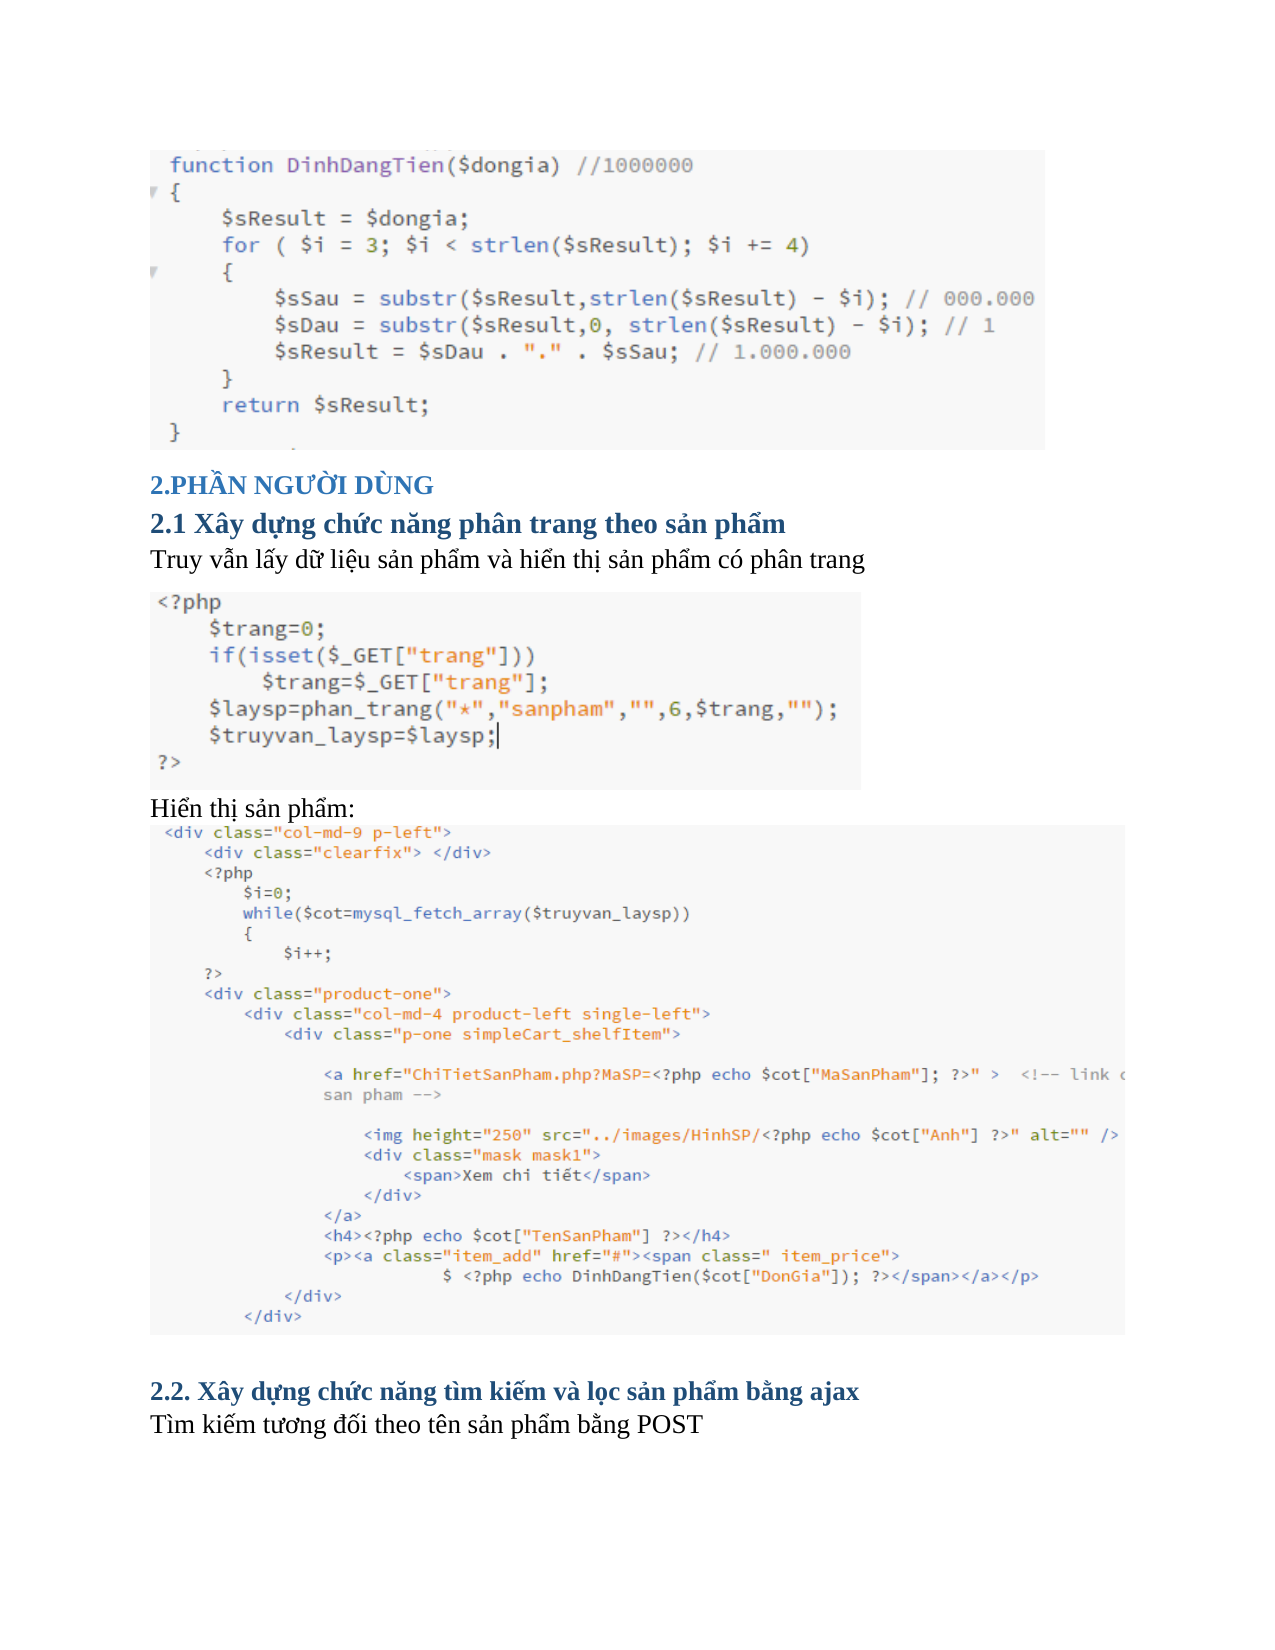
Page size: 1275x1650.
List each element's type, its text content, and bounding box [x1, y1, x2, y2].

text Tìm kiếm tương đối theo tên sản phẩm bằng POST [150, 1408, 1125, 1439]
subtitle 2.2. Xây dựng chức năng tìm kiếm và lọc sản phẩm bằng ajax [150, 1375, 1125, 1406]
picture [150, 592, 862, 790]
text Truy vẫn lấy dữ liệu sản phẩm và hiển thị sản phẩm có phân trang [150, 543, 1125, 574]
text Hiển thị sản phẩm: [150, 792, 1125, 823]
subtitle 2.1 Xây dựng chức năng phân trang theo sản phẩm [150, 507, 1125, 540]
subtitle 2.PHẦN NGƯỜI DÙNG [150, 469, 1125, 500]
picture [150, 825, 1125, 1335]
picture [150, 150, 1046, 450]
